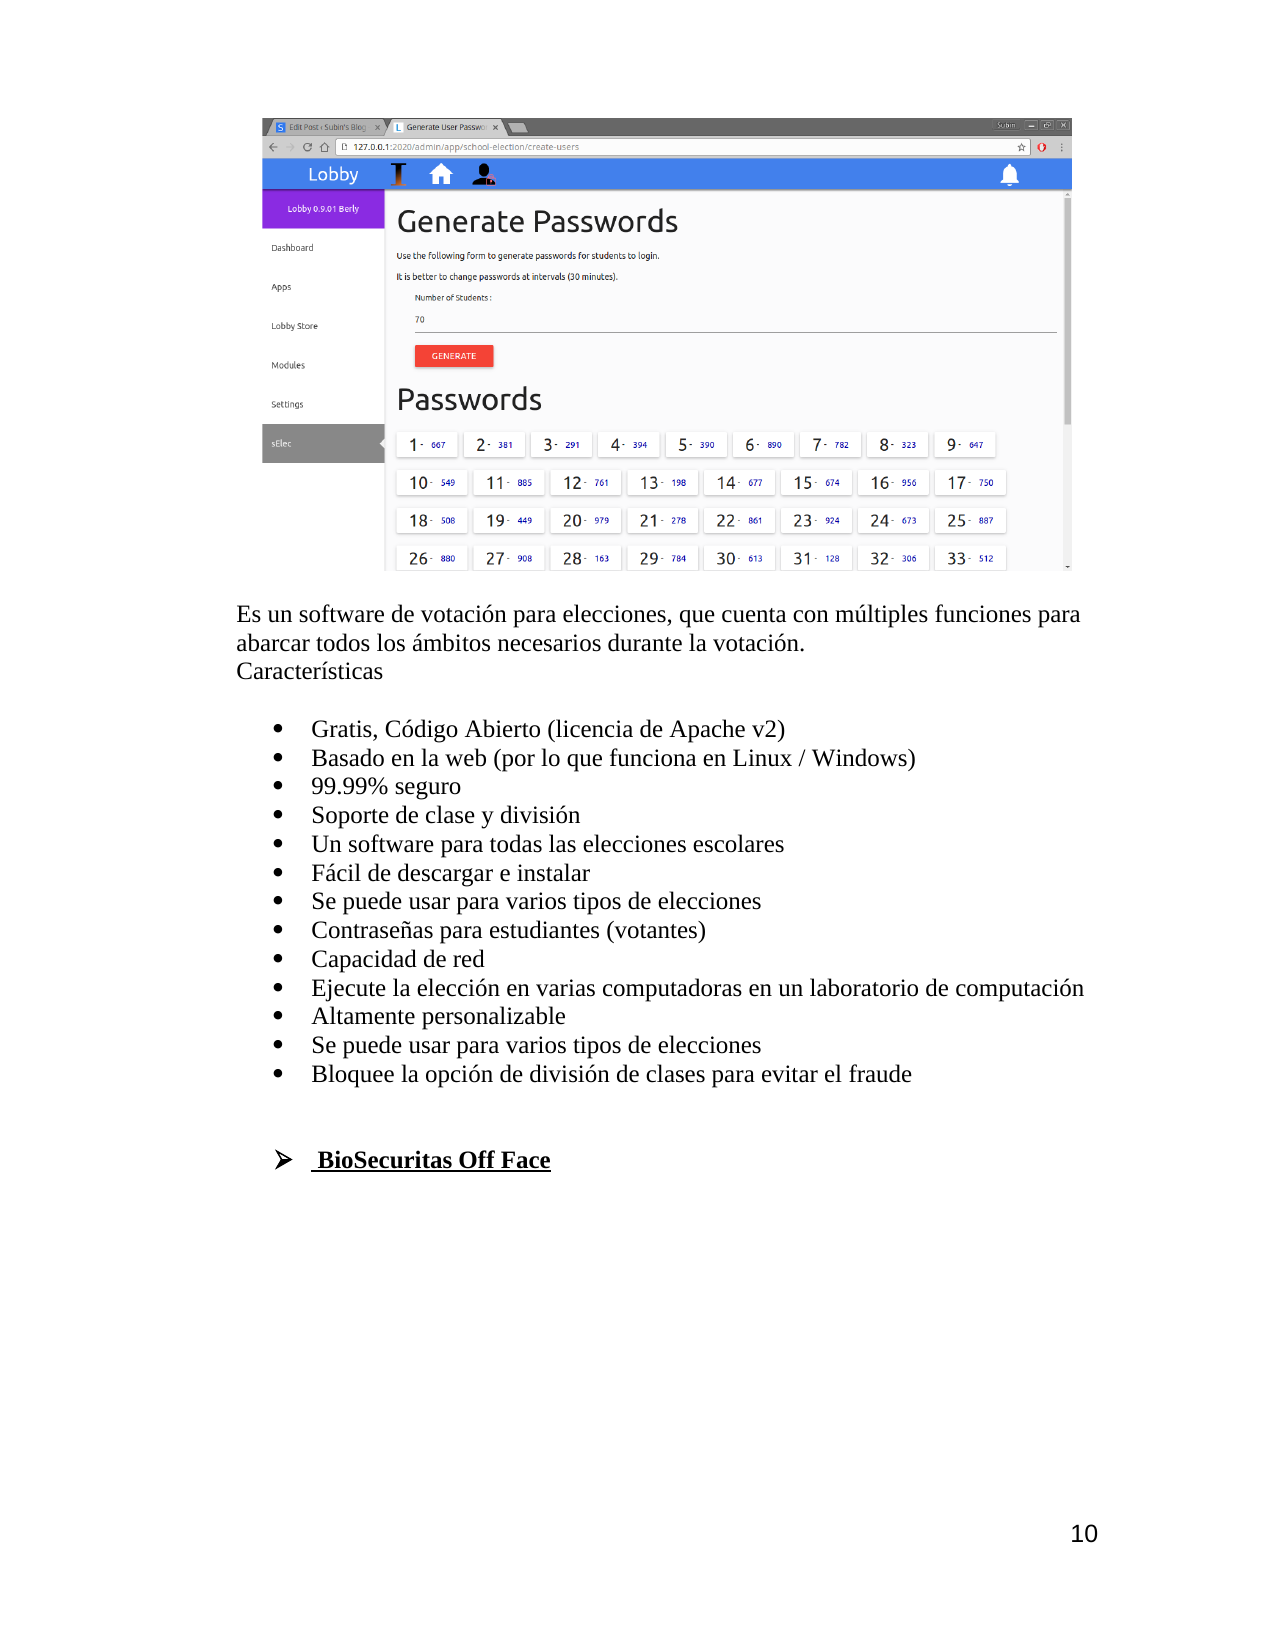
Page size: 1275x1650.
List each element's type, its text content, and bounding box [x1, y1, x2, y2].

text Características [177, 656, 1098, 685]
list Soporte de clase y división [274, 800, 1098, 829]
list 99.99% seguro [274, 771, 1098, 800]
text Es un software de votación para elecciones, que cuenta con múltiples funciones para abarcar todos los ámbitos necesarios durante la votación. [236, 599, 1098, 656]
list Se puede usar para varios tipos de elecciones [274, 1030, 1098, 1059]
list Altamente personalizable [274, 1001, 1098, 1030]
picture [262, 118, 1072, 571]
list Capacidad de red [274, 944, 1098, 973]
list Basado en la web (por lo que funciona en Linux / Windows) [274, 743, 1098, 771]
list Se puede usar para varios tipos de elecciones [274, 886, 1098, 915]
list Un software para todas las elecciones escolares [274, 829, 1098, 858]
list Gratis, Código Abierto (licencia de Apache v2) [274, 714, 1098, 743]
list Contraseñas para estudiantes (votantes) [274, 915, 1098, 944]
list Fácil de descargar e instalar [274, 858, 1098, 886]
list Ejecute la elección en varias computadoras en un laboratorio de computación [274, 973, 1098, 1001]
list BioSecuritas Off Face [274, 1145, 1098, 1174]
list Bloquee la opción de división de clases para evitar el fraude [274, 1059, 1098, 1088]
